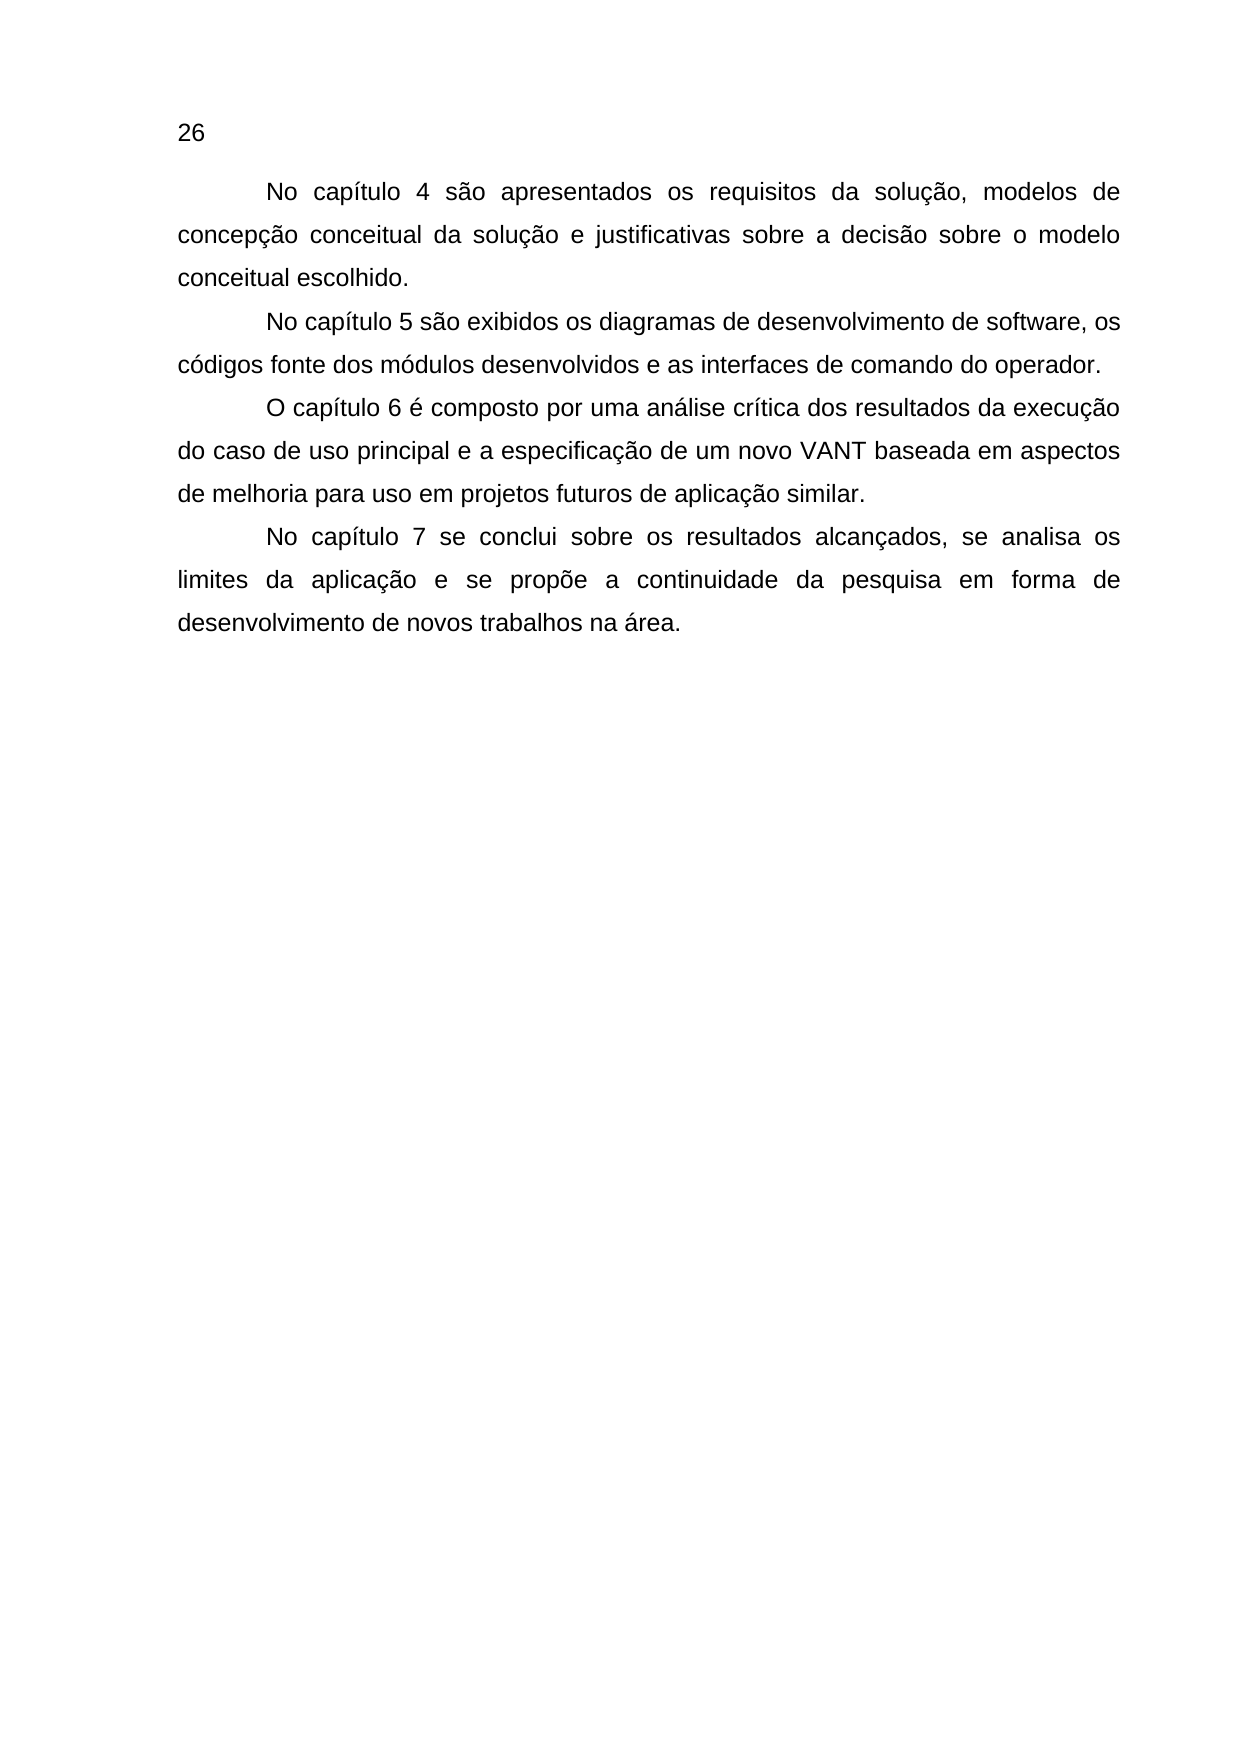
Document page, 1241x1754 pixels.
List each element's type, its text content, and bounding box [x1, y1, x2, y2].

text No capítulo 7 se conclui sobre os resultados alcançados, se analisa os limites da aplicação e se propõe a continuidade da pesquisa em forma de desenvolvimento de novos trabalhos na área. [177, 522, 1122, 637]
text No capítulo 4 são apresentados os requisitos da solução, modelos de concepção conceitual da solução e justificativas sobre a decisão sobre o modelo conceitual escolhido. [177, 177, 1122, 292]
text No capítulo 5 são exibidos os diagramas de desenvolvimento de software, os códigos fonte dos módulos desenvolvidos e as interfaces de comando do operador. [177, 307, 1122, 378]
text O capítulo 6 é composto por uma análise crítica dos resultados da execução do caso de uso principal e a especificação de um novo VANT baseada em aspectos de melhoria para uso em projetos futuros de aplicação similar. [177, 393, 1122, 508]
